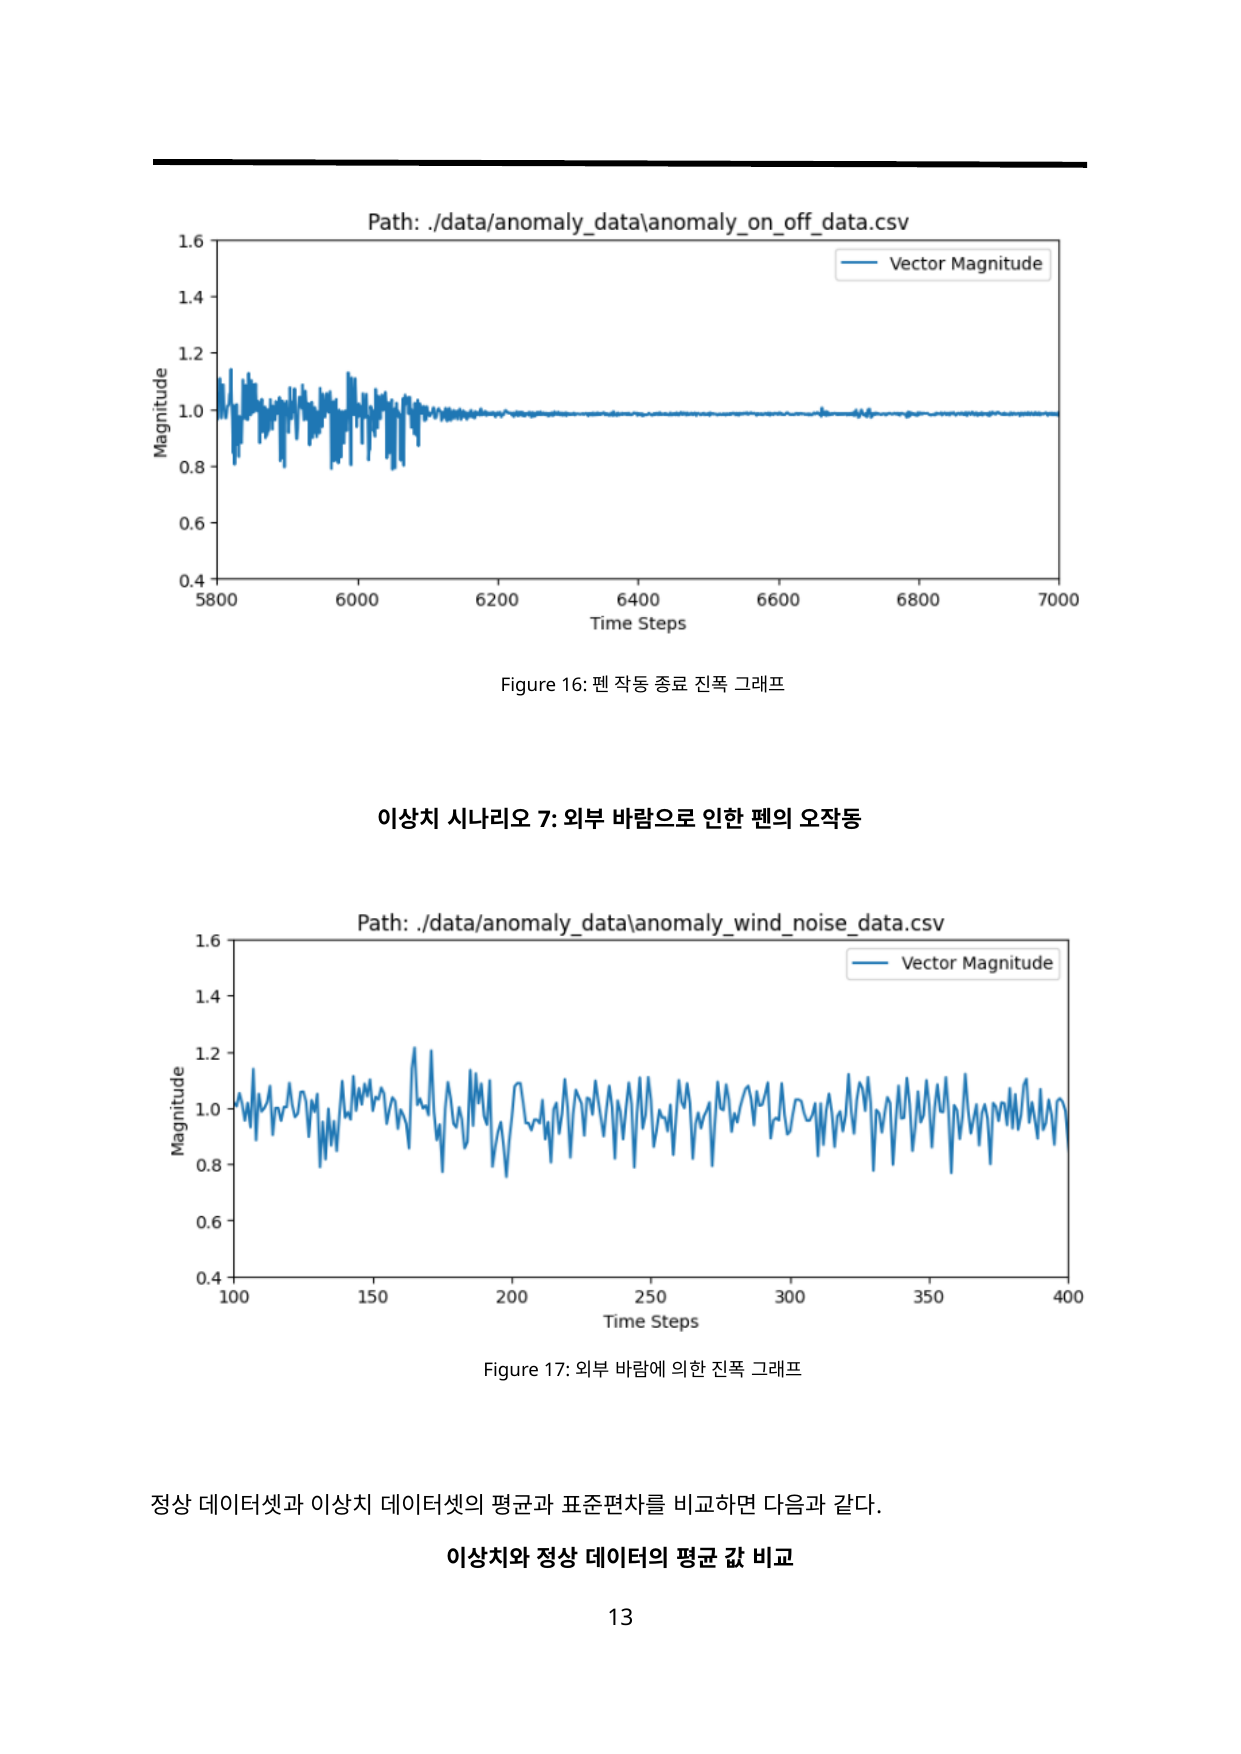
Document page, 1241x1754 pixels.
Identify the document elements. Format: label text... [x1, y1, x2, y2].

text 정상 데이터셋과 이상치 데이터셋의 평균과 표준편차를 비교하면 다음과 같다. [150, 1487, 1090, 1520]
text Figure 17: 외부 바람에 의한 진폭 그래프 [196, 1355, 1090, 1382]
picture [150, 871, 1091, 1336]
text Figure 16: 펜 작동 종료 진폭 그래프 [196, 669, 1090, 696]
picture [150, 177, 1091, 650]
text 이상치와 정상 데이터의 평균 값 비교 [150, 1539, 1090, 1573]
text 이상치 시나리오 7: 외부 바람으로 인한 펜의 오작동 [150, 801, 1090, 871]
